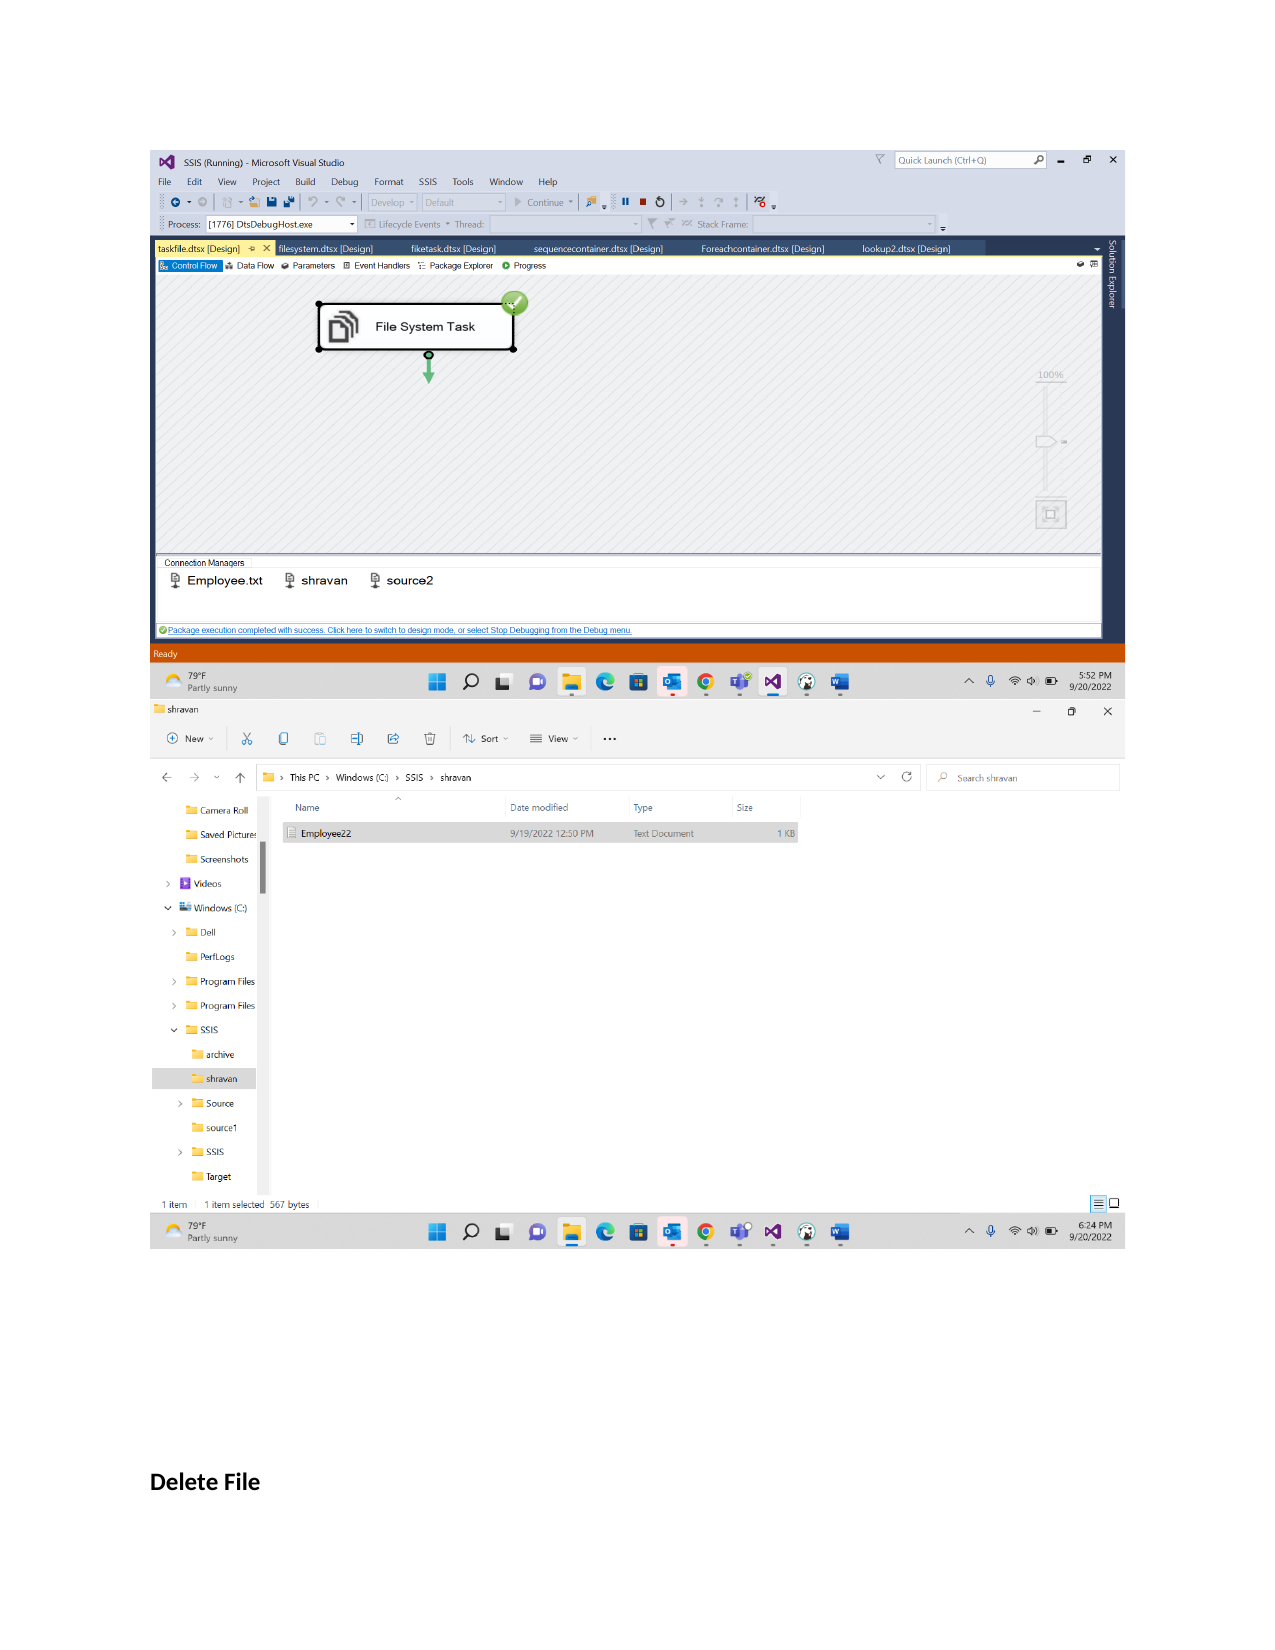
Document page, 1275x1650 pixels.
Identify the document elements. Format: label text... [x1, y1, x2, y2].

picture [150, 700, 1125, 1249]
picture [150, 150, 1125, 699]
text Delete File [150, 1466, 1125, 1497]
